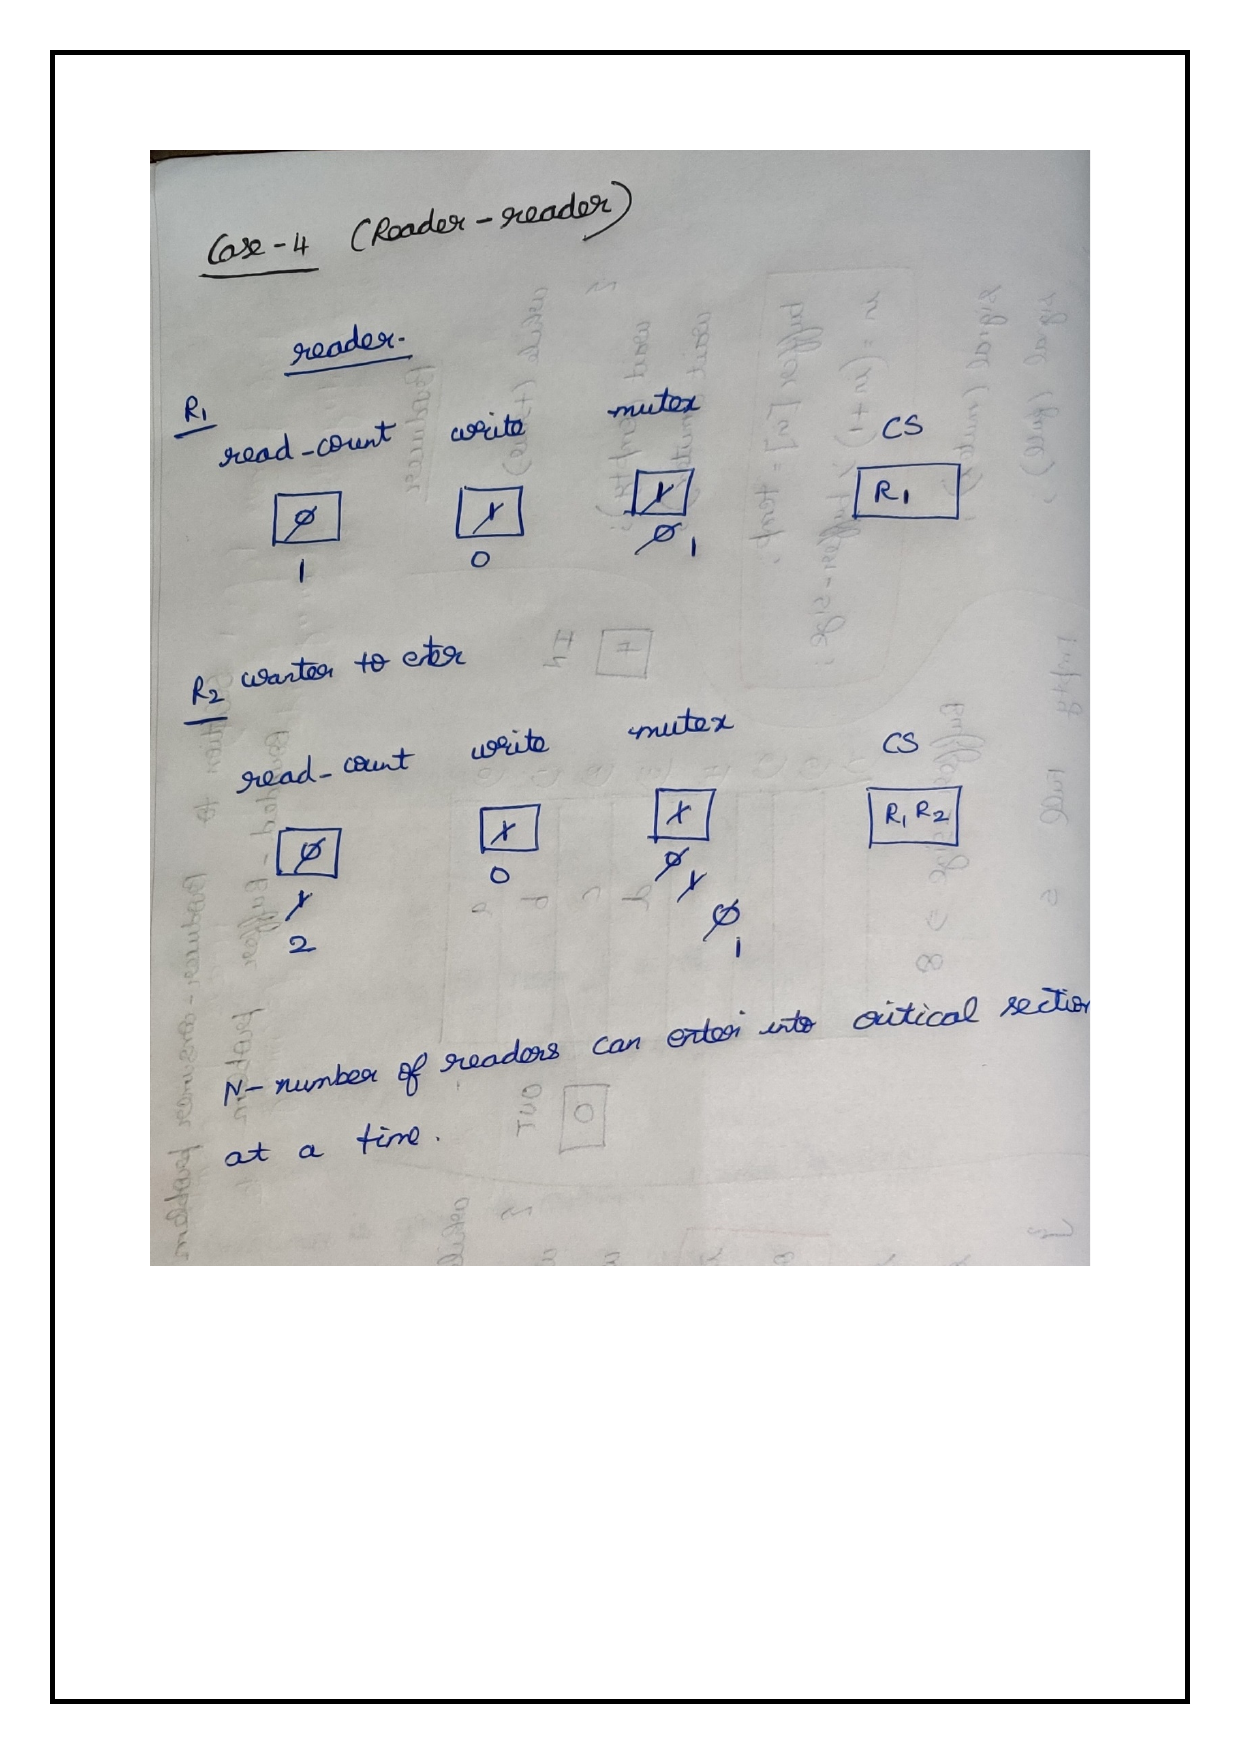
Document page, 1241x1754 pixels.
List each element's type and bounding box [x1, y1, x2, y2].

picture [150, 150, 1091, 1266]
